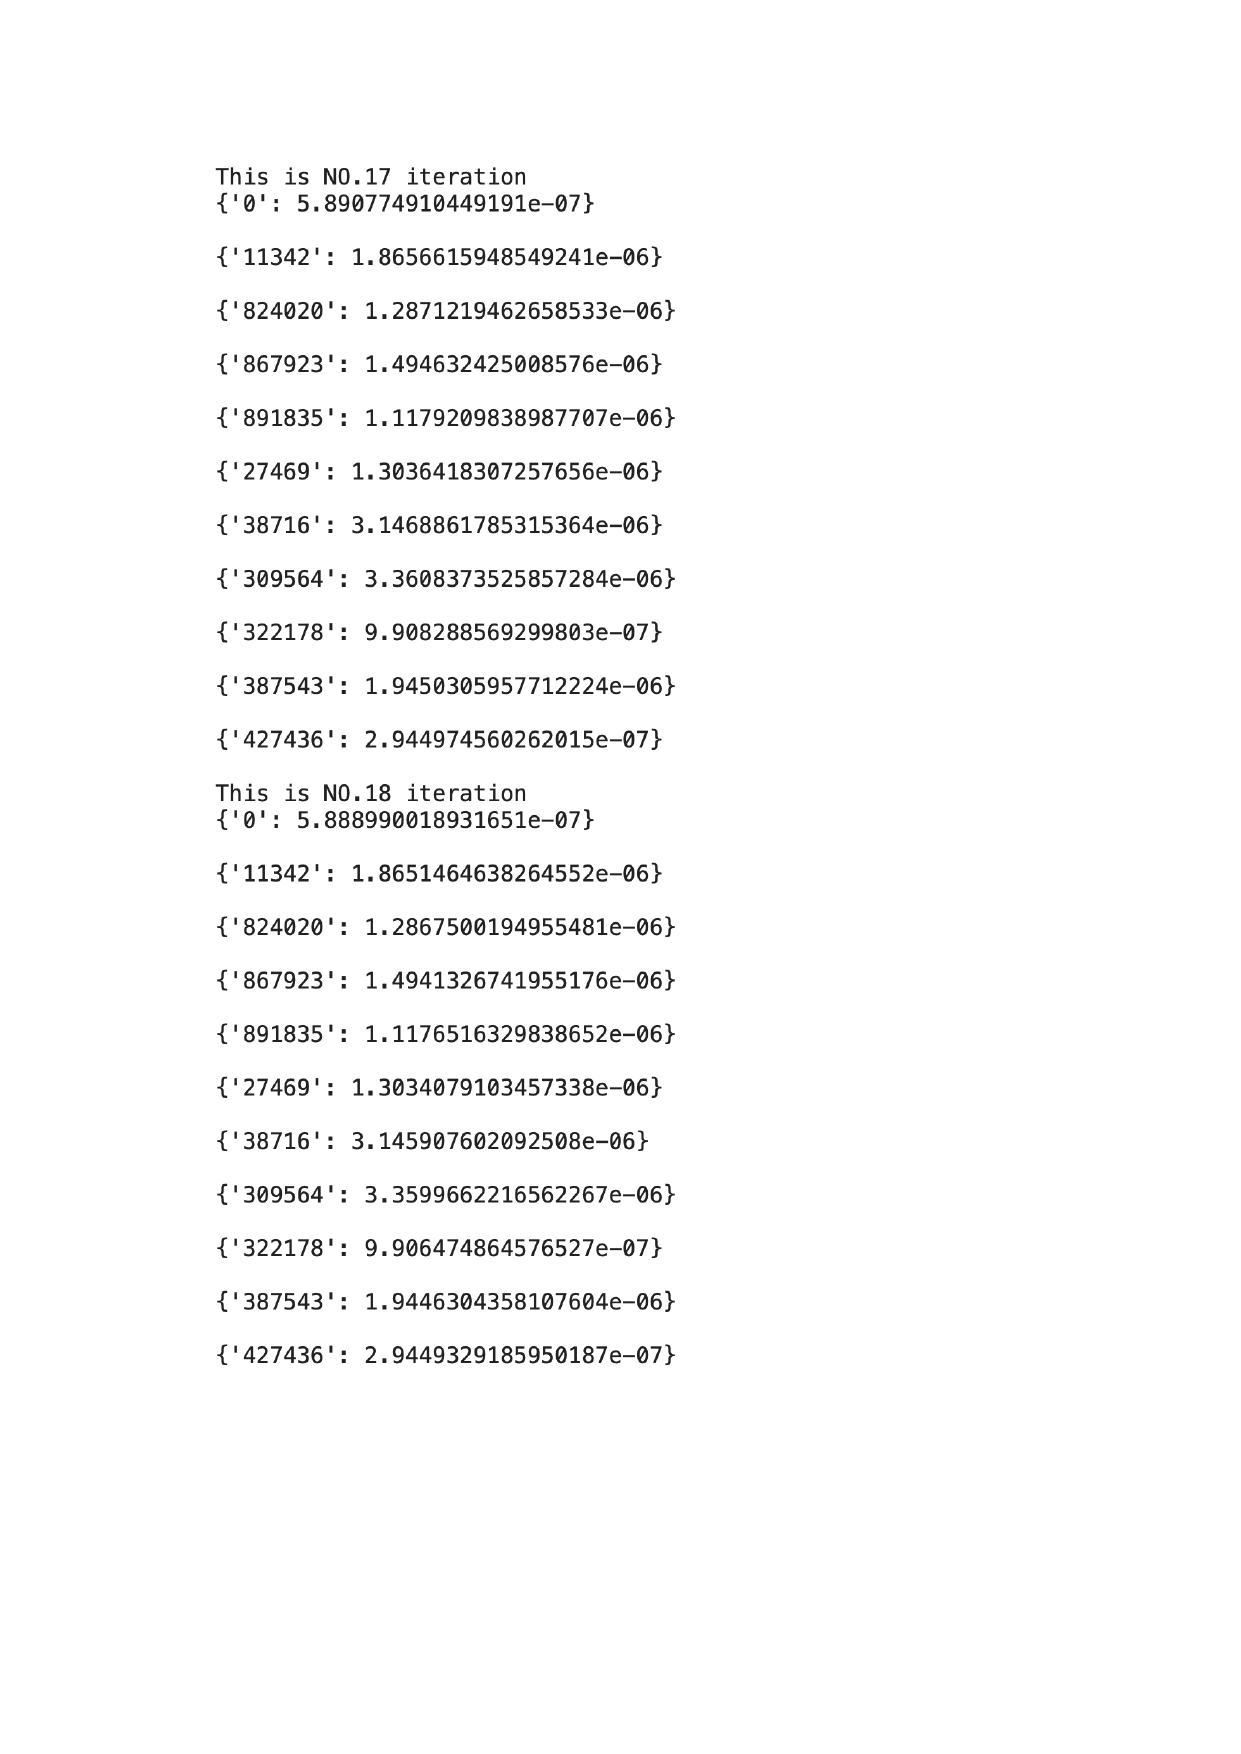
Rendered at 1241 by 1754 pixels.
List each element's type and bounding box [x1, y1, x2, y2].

picture [187, 162, 1053, 762]
picture [187, 779, 1053, 1379]
